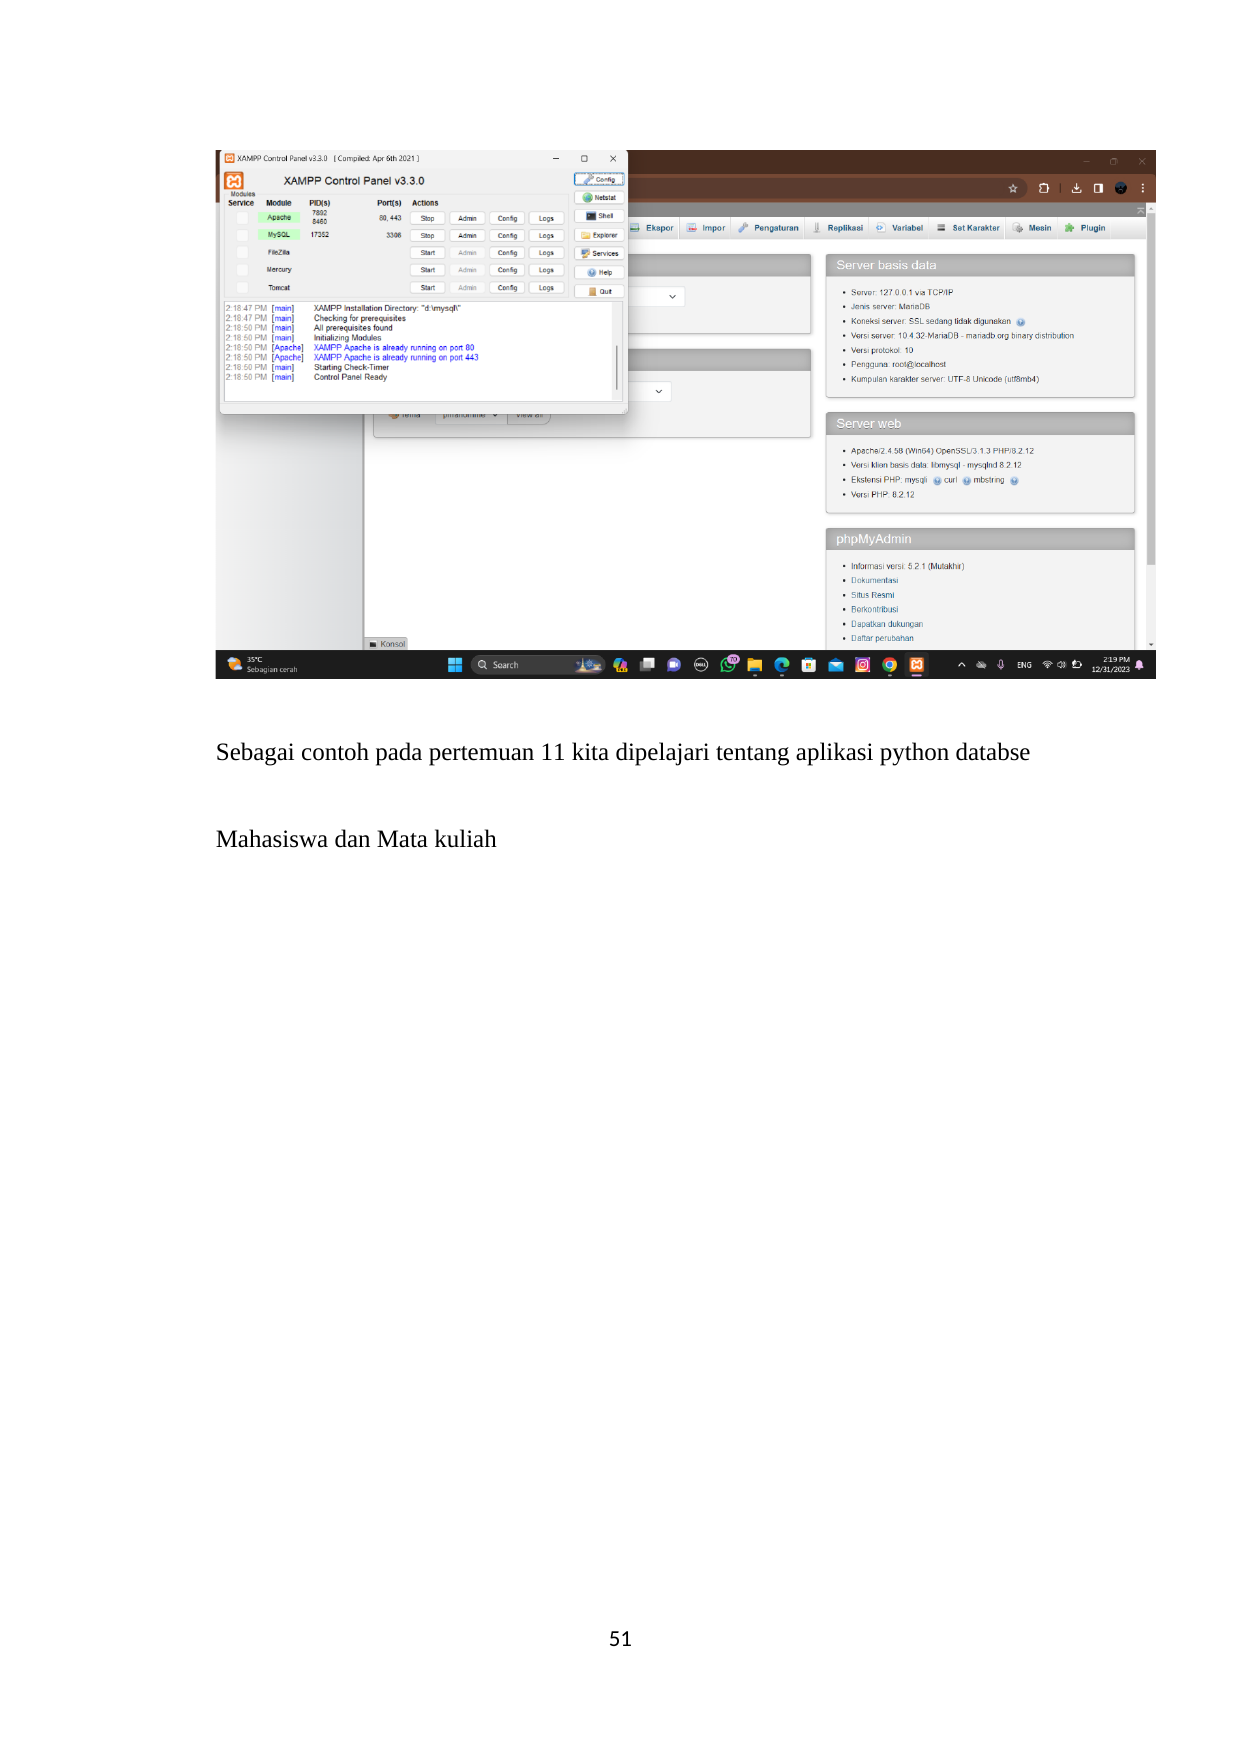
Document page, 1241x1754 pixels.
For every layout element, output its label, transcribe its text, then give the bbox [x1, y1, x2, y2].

text Mahasiswa dan Mata kuliah [216, 824, 1090, 853]
picture [215, 150, 1156, 679]
text Sebagai contoh pada pertemuan 11 kita dipelajari tentang aplikasi python databse [216, 737, 1090, 766]
